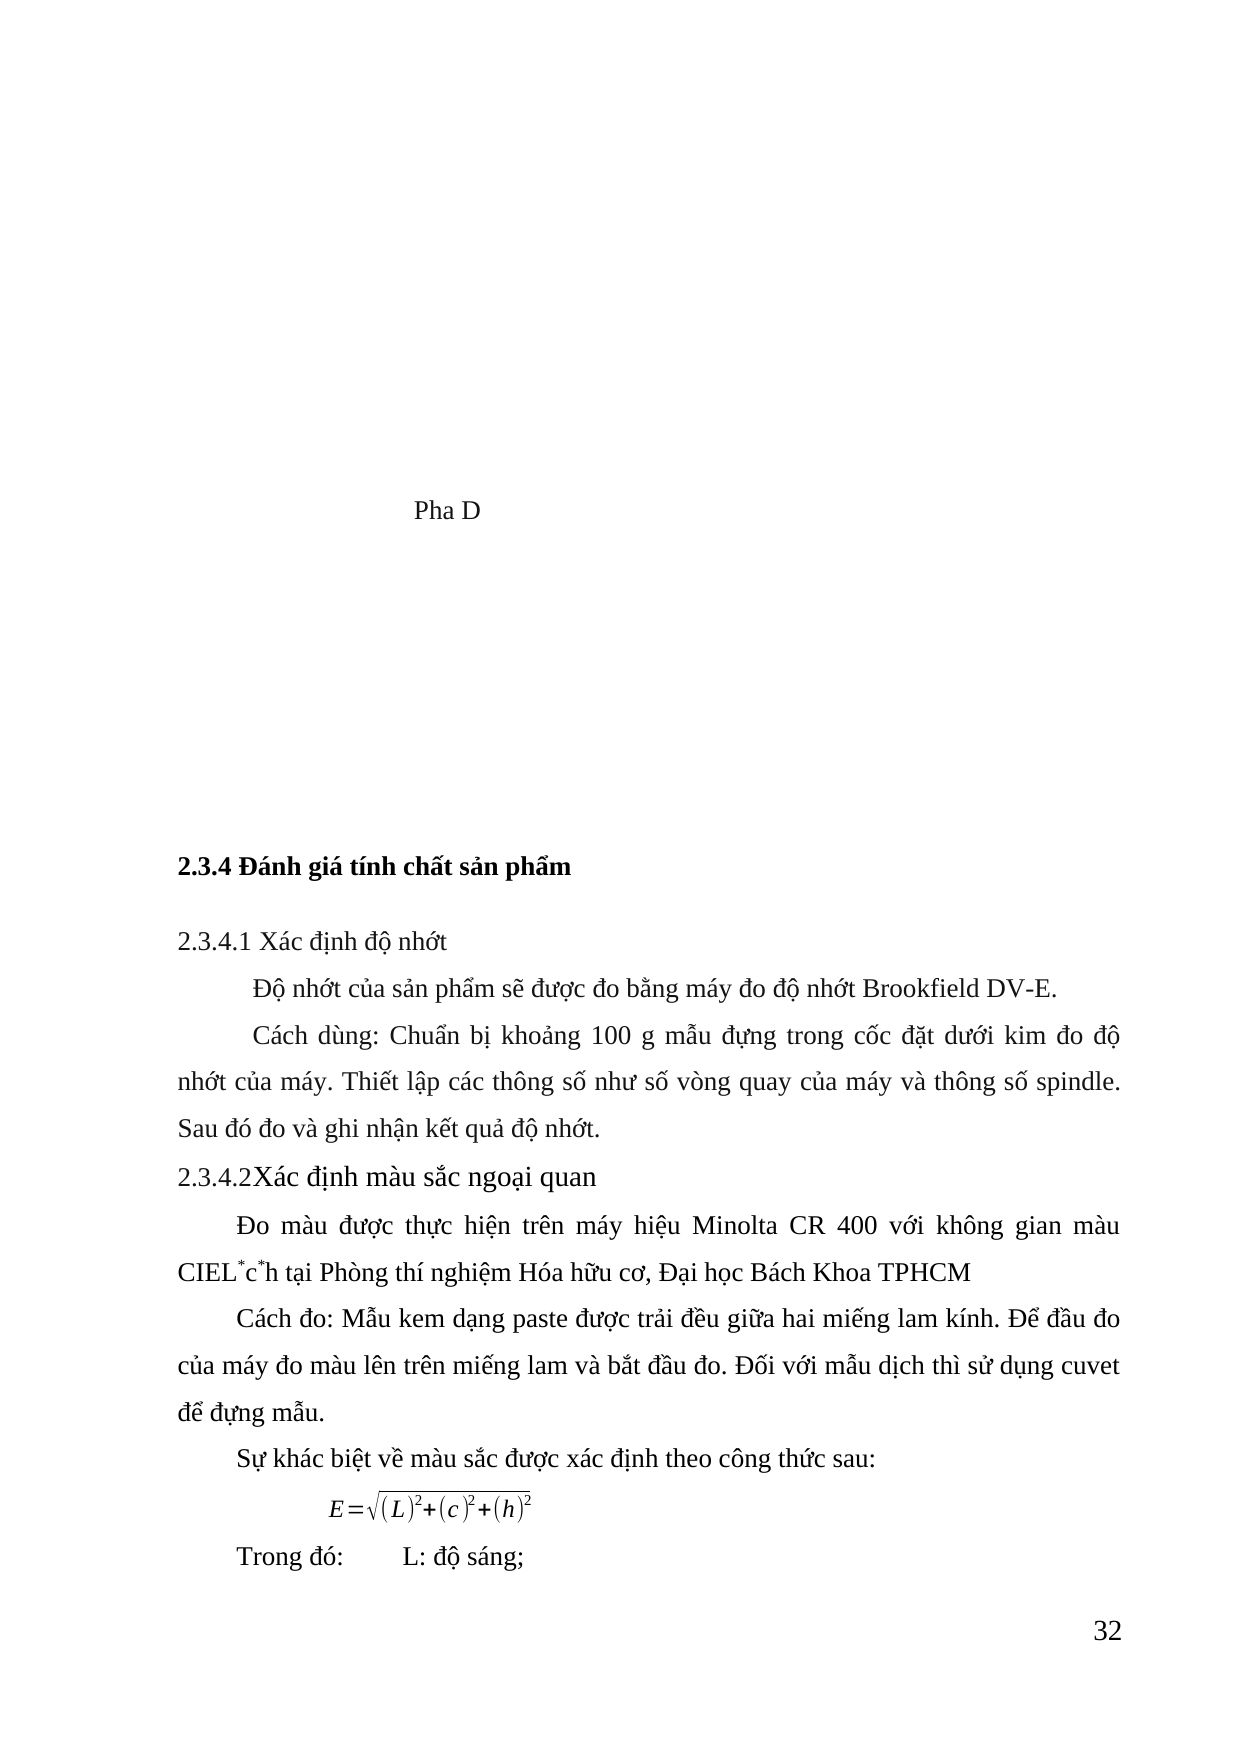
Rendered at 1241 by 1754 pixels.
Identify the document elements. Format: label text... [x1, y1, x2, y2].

list Cách dùng: Chuẩn bị khoảng 100 g mẫu đựng trong cốc đặt dưới kim đo độ nhớt của máy. Thiết lập các thông số như số vòng quay của máy và thông số spindle. Sau đó đo và ghi nhận kết quả độ nhớt. [177, 1019, 1122, 1143]
text Sự khác biệt về màu sắc được xác định theo công thức sau: [177, 1442, 1122, 1474]
text Trong đó: L: độ sáng; [177, 1540, 1122, 1571]
text Cách đo: Mẫu kem dạng paste được trải đều giữa hai miếng lam kính. Để đầu đo của máy đo màu lên trên miếng lam và bắt đầu đo. Đối với mẫu dịch thì sử dụng cuvet để đựng mẫu. [177, 1302, 1122, 1427]
list Xác định độ nhớt [177, 926, 1122, 957]
subtitle 2.3.4 Đánh giá tính chất sản phẩm [177, 850, 1122, 881]
list Độ nhớt của sản phẩm sẽ được đo bằng máy đo độ nhớt Brookfield DV-E. [252, 972, 1122, 1003]
list Xác định màu sắc ngoại quan [177, 1159, 1122, 1192]
text Pha D [177, 494, 1122, 525]
text Đo màu được thực hiện trên máy hiệu Minolta CR 400 với không gian màu CIEL*c*h tại Phòng thí nghiệm Hóa hữu cơ, Đại học Bách Khoa TPHCM [177, 1209, 1122, 1287]
